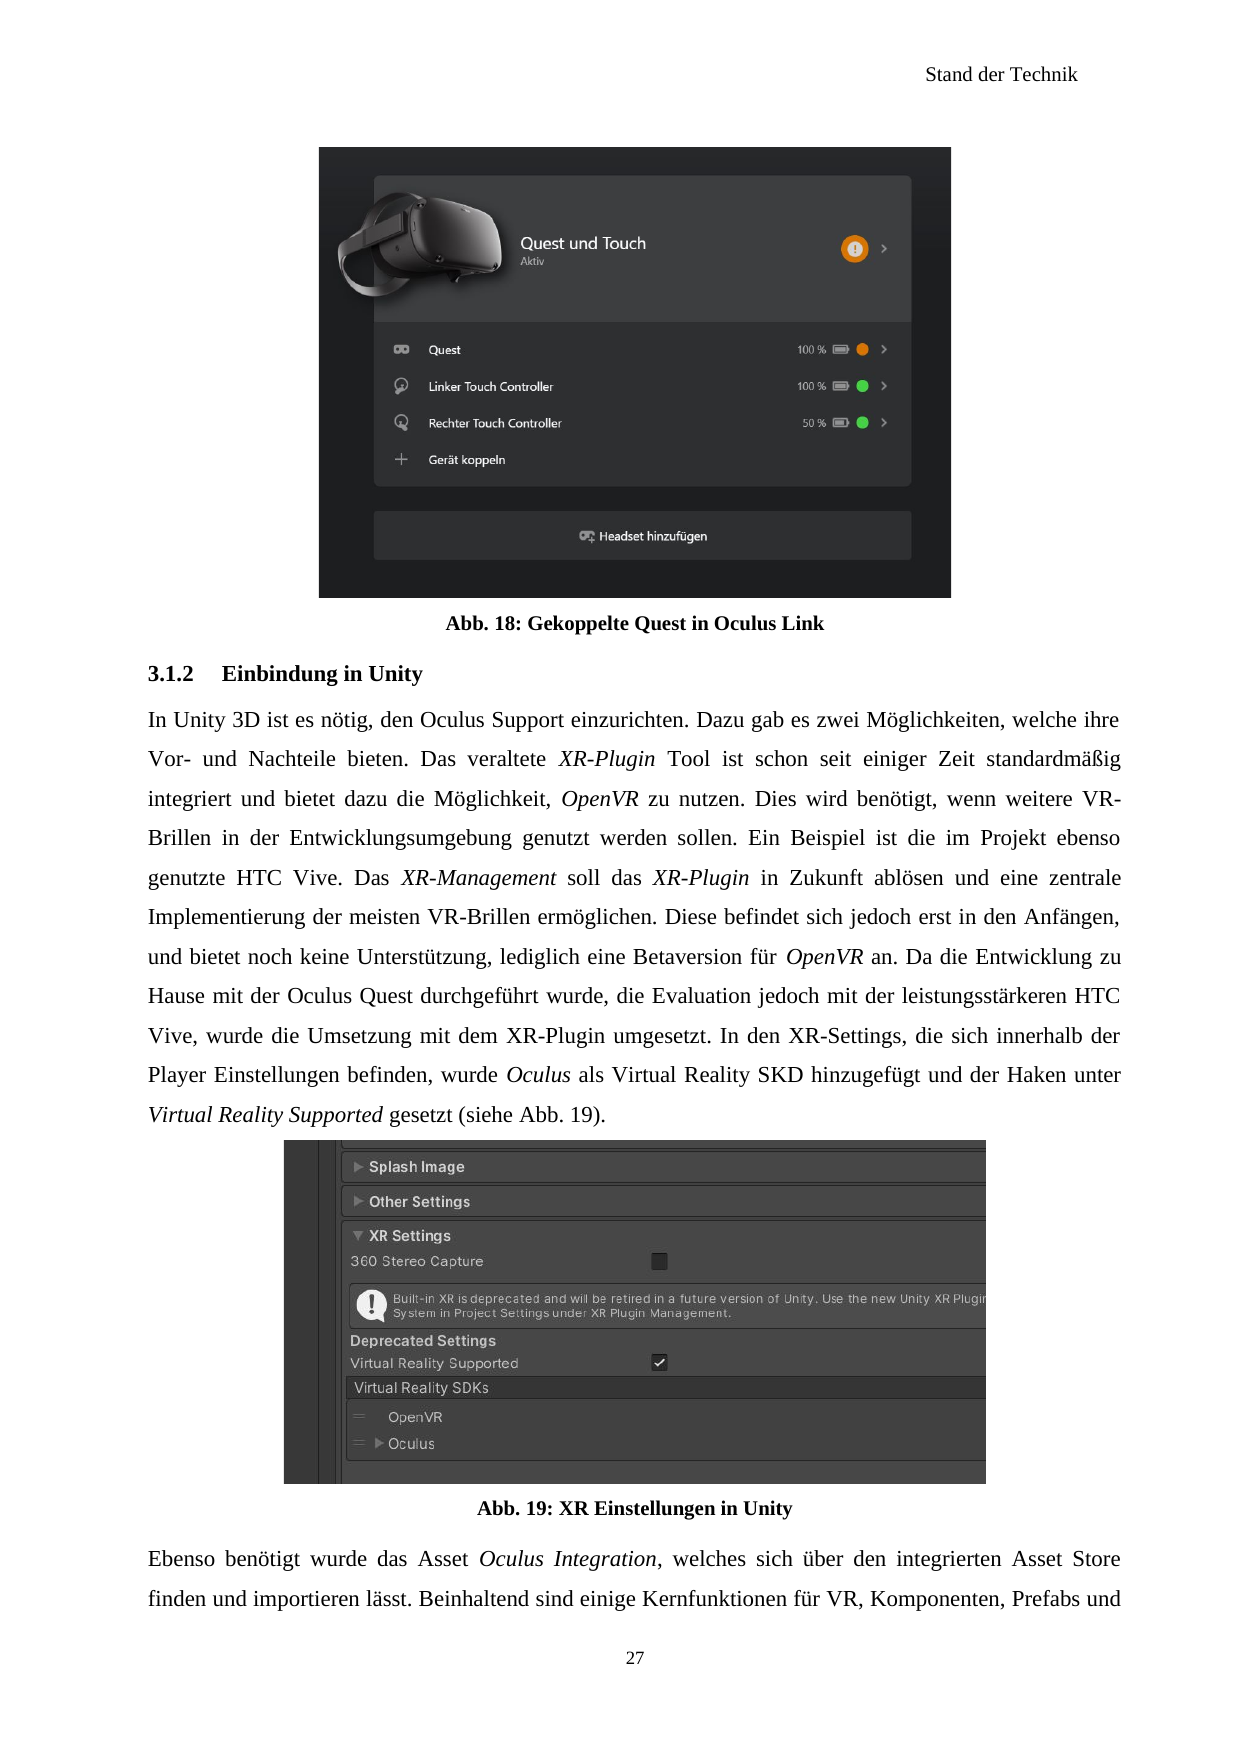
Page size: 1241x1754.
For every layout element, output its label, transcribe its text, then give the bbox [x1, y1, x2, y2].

text In Unity 3D ist es nötig, den Oculus Support einzurichten. Dazu gab es zwei Möglichkeiten, welche ihre Vor- und Nachteile bieten. Das veraltete XR-Plugin Tool ist schon seit einiger Zeit standardmäßig integriert und bietet dazu die Möglichkeit, OpenVR zu nutzen. Dies wird benötigt, wenn weitere VR-Brillen in der Entwicklungsumgebung genutzt werden sollen. Ein Beispiel ist die im Projekt ebenso genutzte HTC Vive. Das XR-Management soll das XR-Plugin in Zukunft ablösen und eine zentrale Implementierung der meisten VR-Brillen ermöglichen. Diese befindet sich jedoch erst in den Anfängen, und bietet noch keine Unterstützung, lediglich eine Betaversion für OpenVR an. Da die Entwicklung zu Hause mit der Oculus Quest durchgeführt wurde, die Evaluation jedoch mit der leistungsstärkeren HTC Vive, wurde die Umsetzung mit dem XR-Plugin umgesetzt. In den XR-Settings, die sich innerhalb der Player Einstellungen befinden, wurde Oculus als Virtual Reality SKD hinzugefügt und der Haken unter Virtual Reality Supported gesetzt (siehe Abb. 19). [148, 706, 1122, 1127]
picture [283, 1140, 986, 1484]
picture [318, 147, 952, 598]
subtitle Einbindung in Unity [148, 660, 1122, 686]
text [148, 1545, 1122, 1611]
